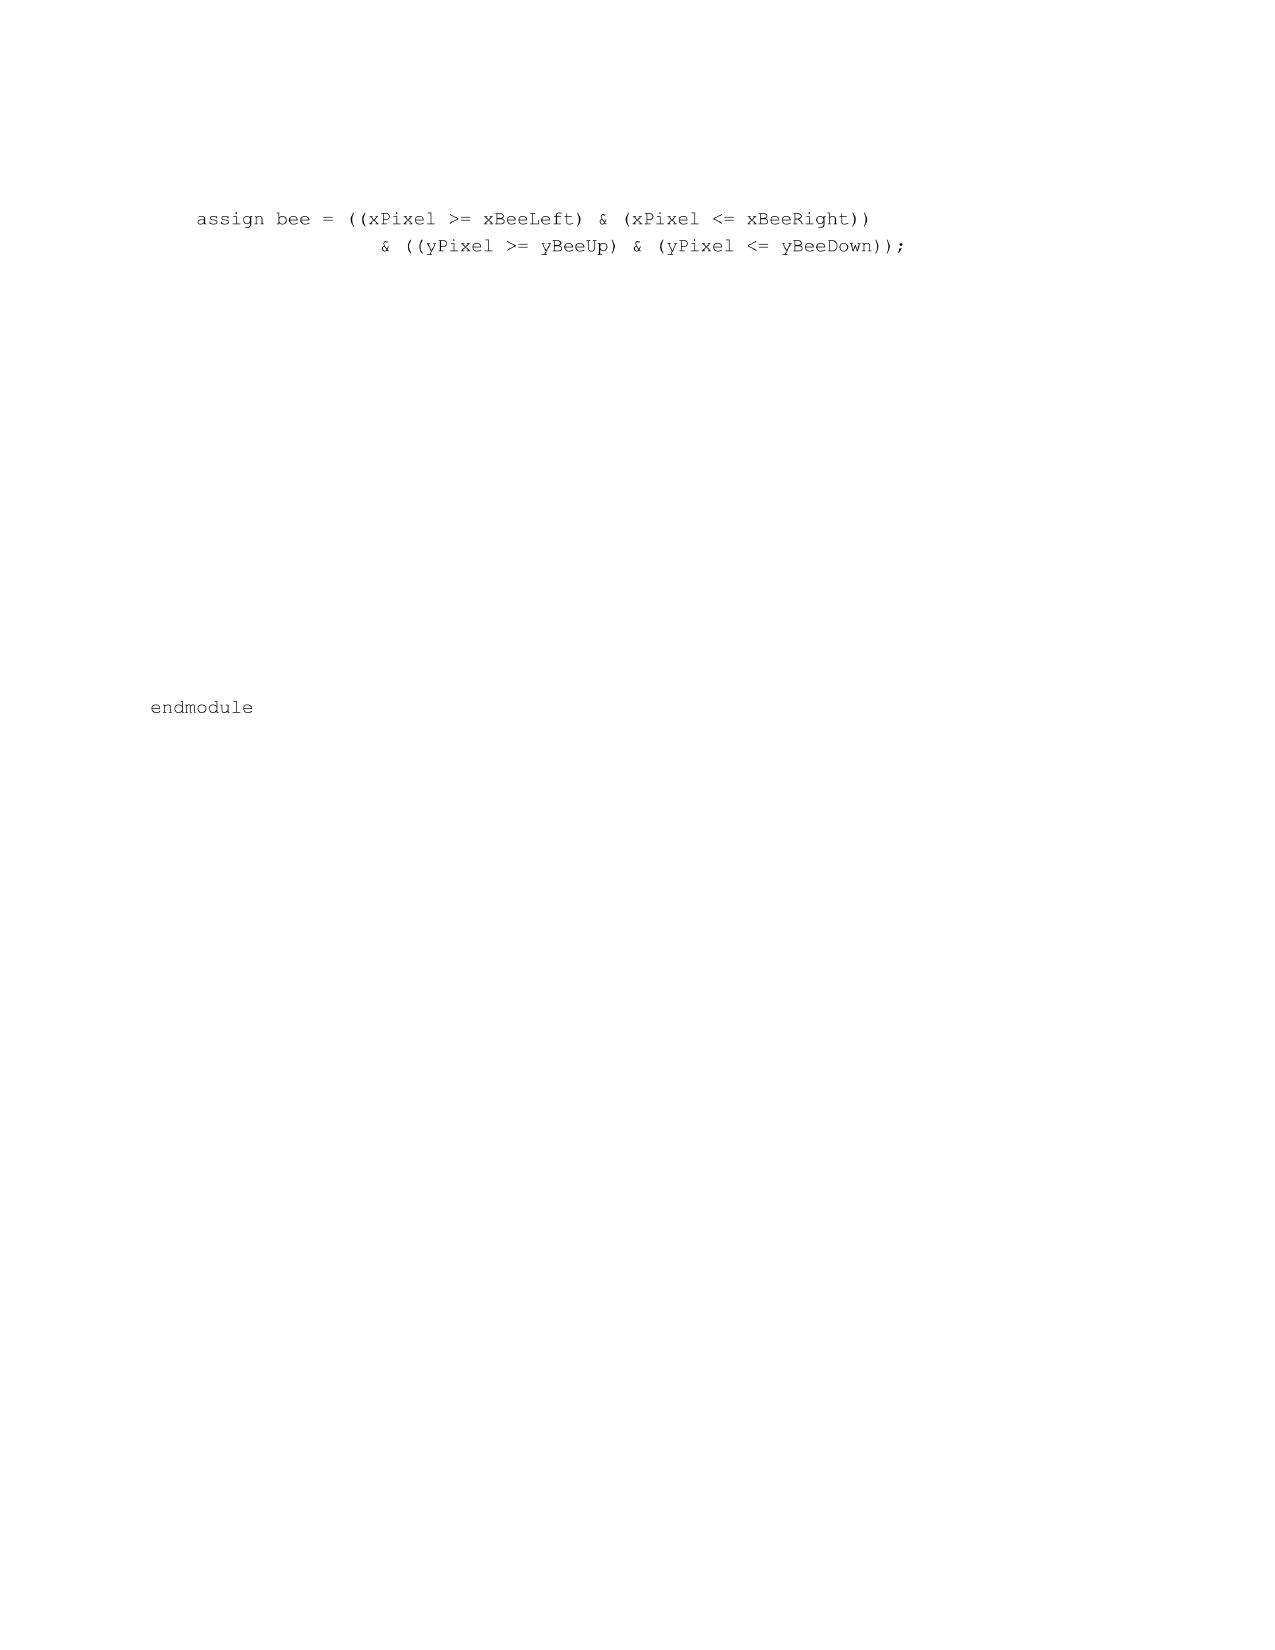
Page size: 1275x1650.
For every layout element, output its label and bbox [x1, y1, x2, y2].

picture [150, 150, 1125, 1413]
